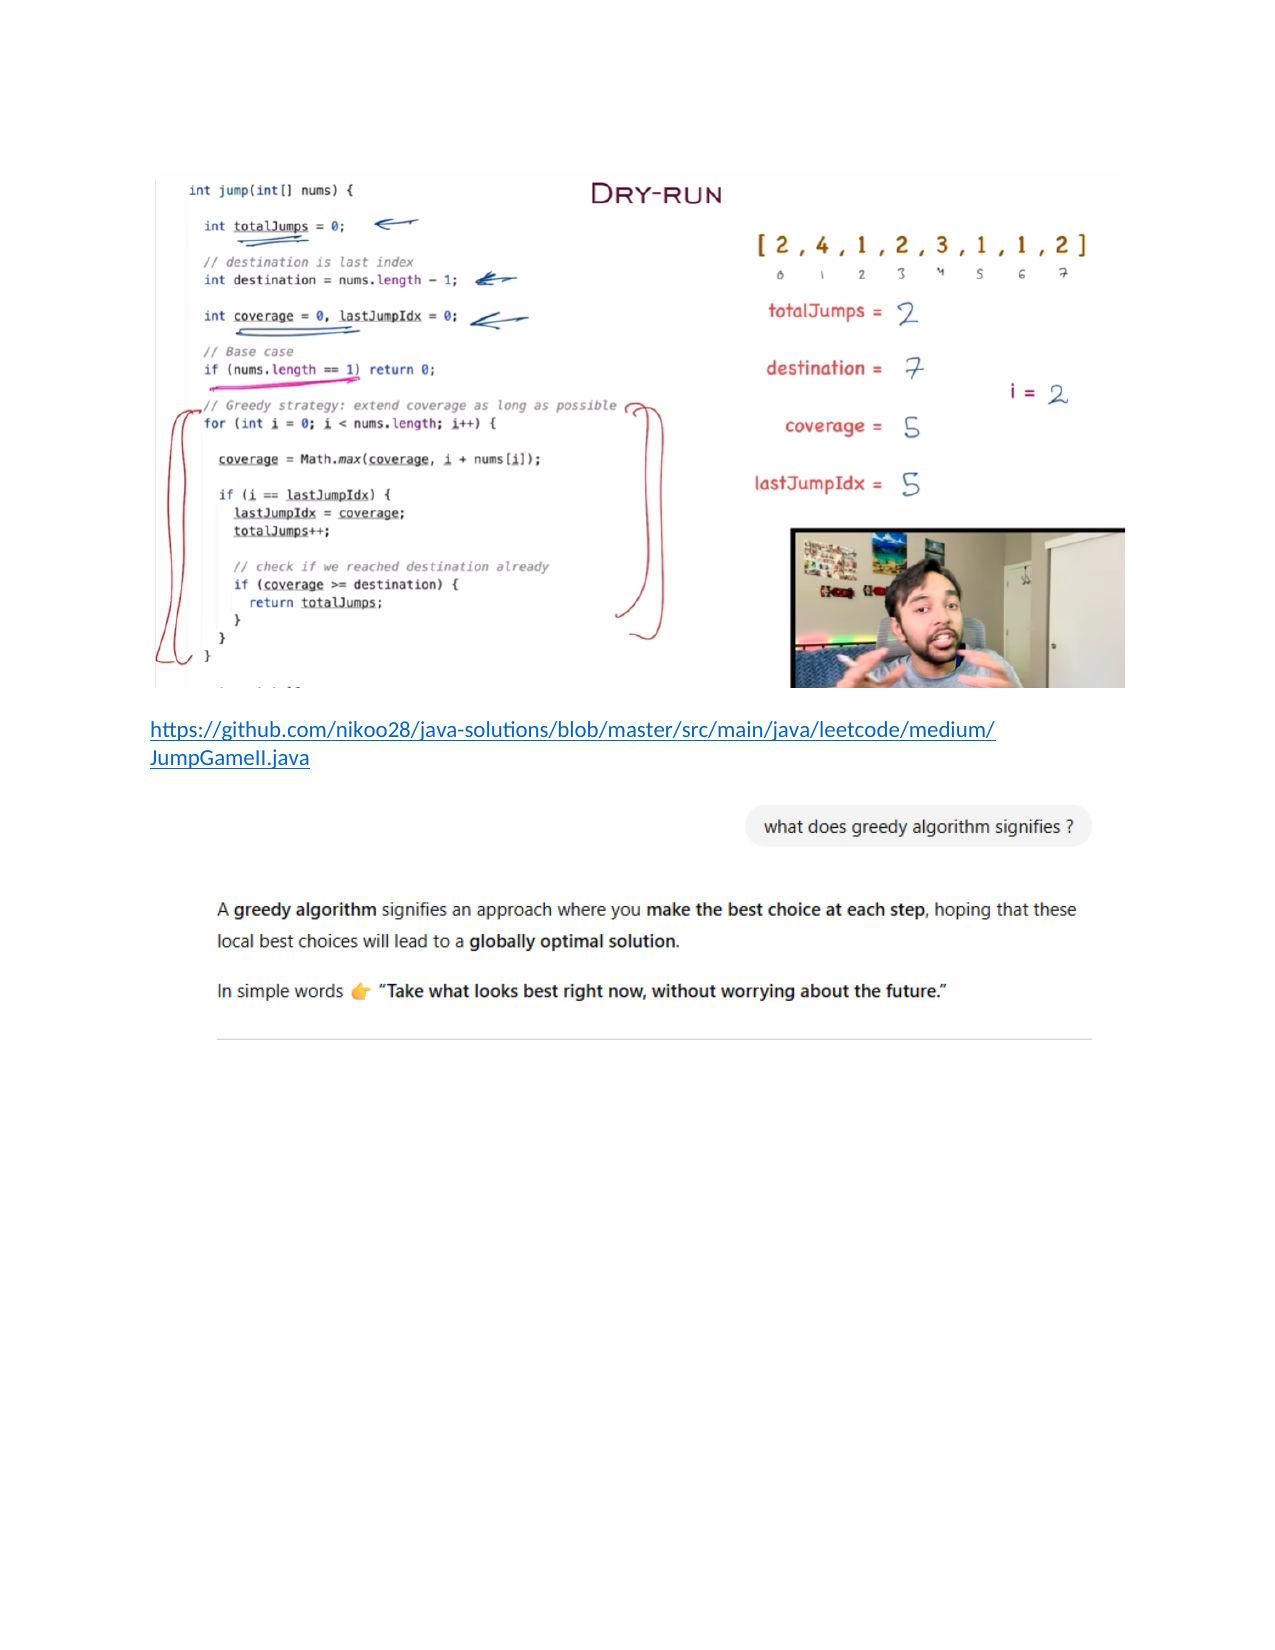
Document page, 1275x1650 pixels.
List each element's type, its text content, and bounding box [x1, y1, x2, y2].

picture [150, 799, 1125, 1040]
text https://github.com/nikoo28/java-solutions/blob/master/src/main/java/leetcode/medium/JumpGameII.java [150, 688, 1125, 799]
picture [150, 150, 1125, 688]
